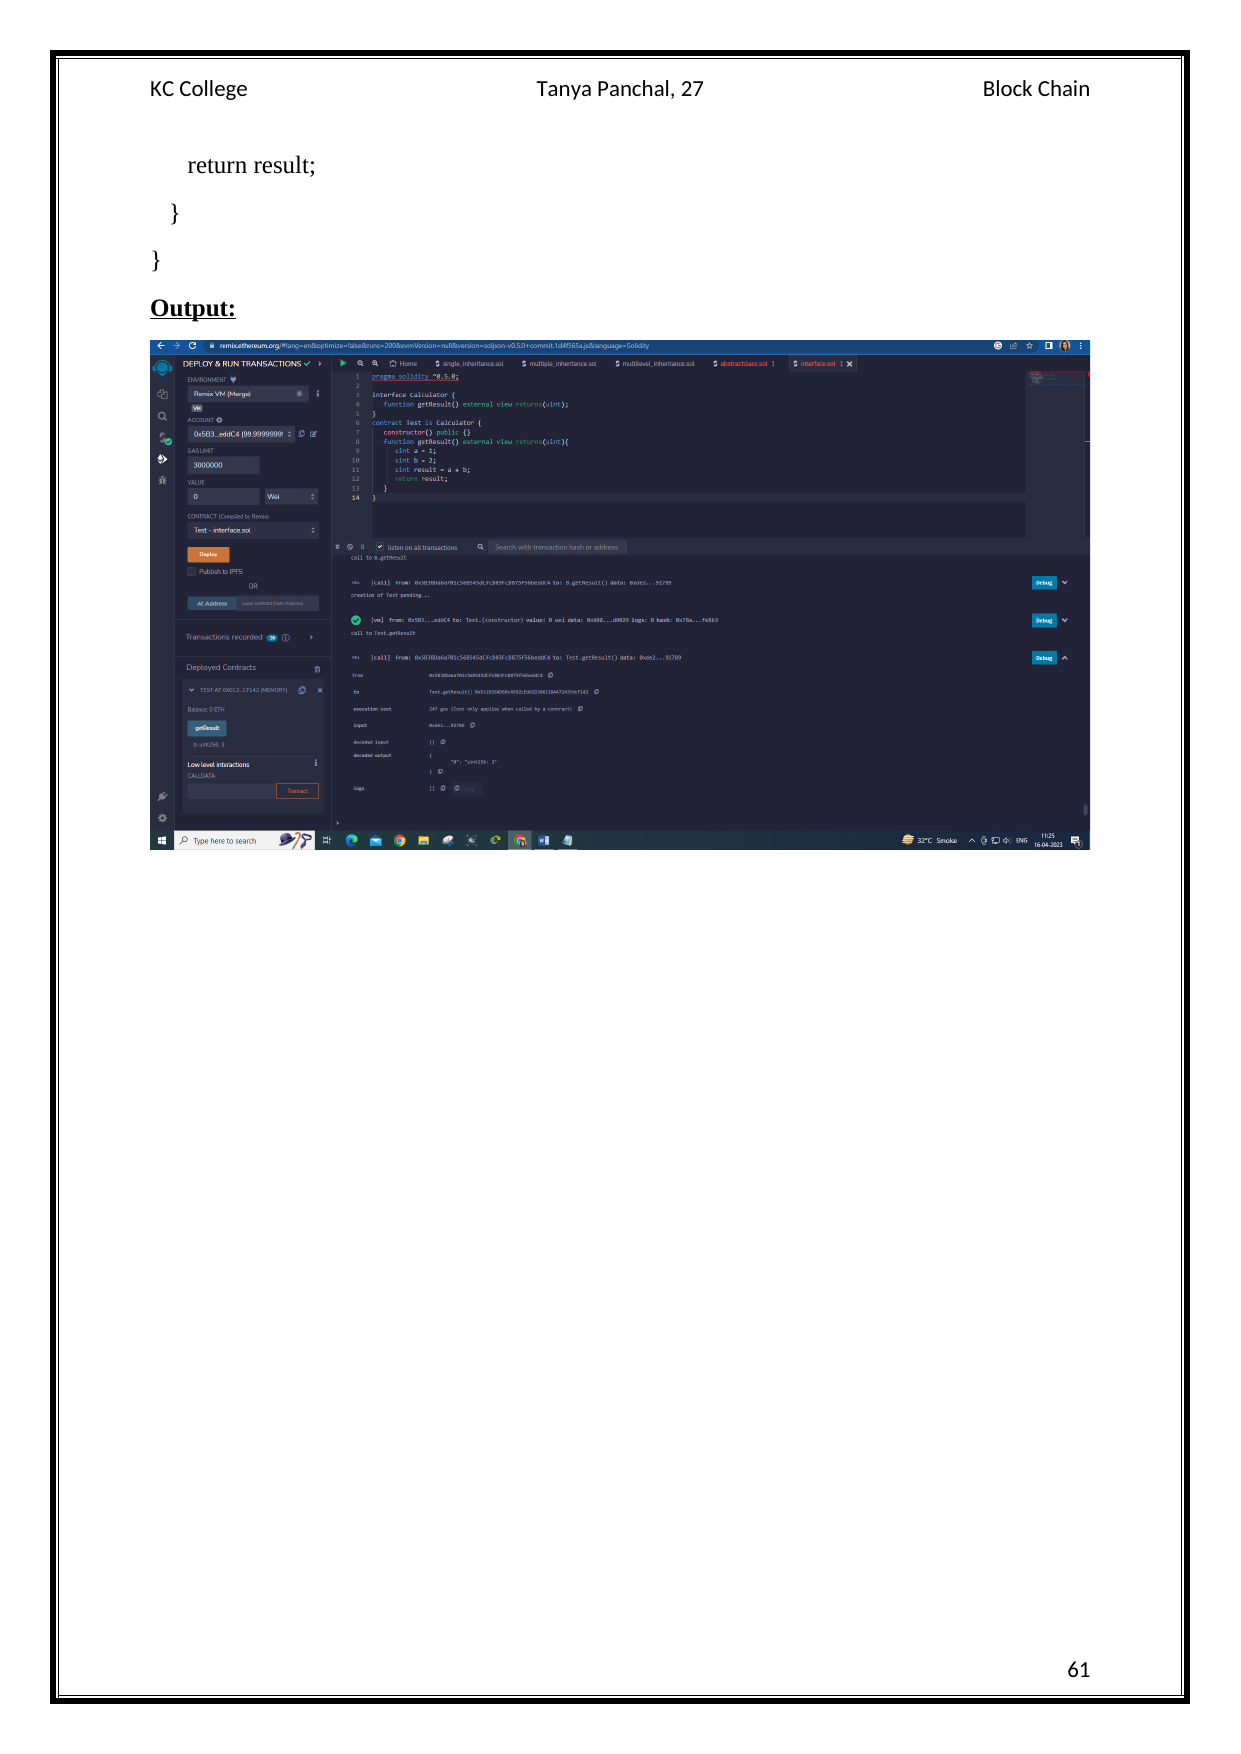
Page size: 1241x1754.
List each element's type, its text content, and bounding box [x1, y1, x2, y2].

picture [150, 340, 1091, 850]
text Output: [150, 293, 1090, 322]
text } [150, 245, 1090, 274]
text return result; [150, 150, 1090, 179]
text } [150, 198, 1090, 226]
